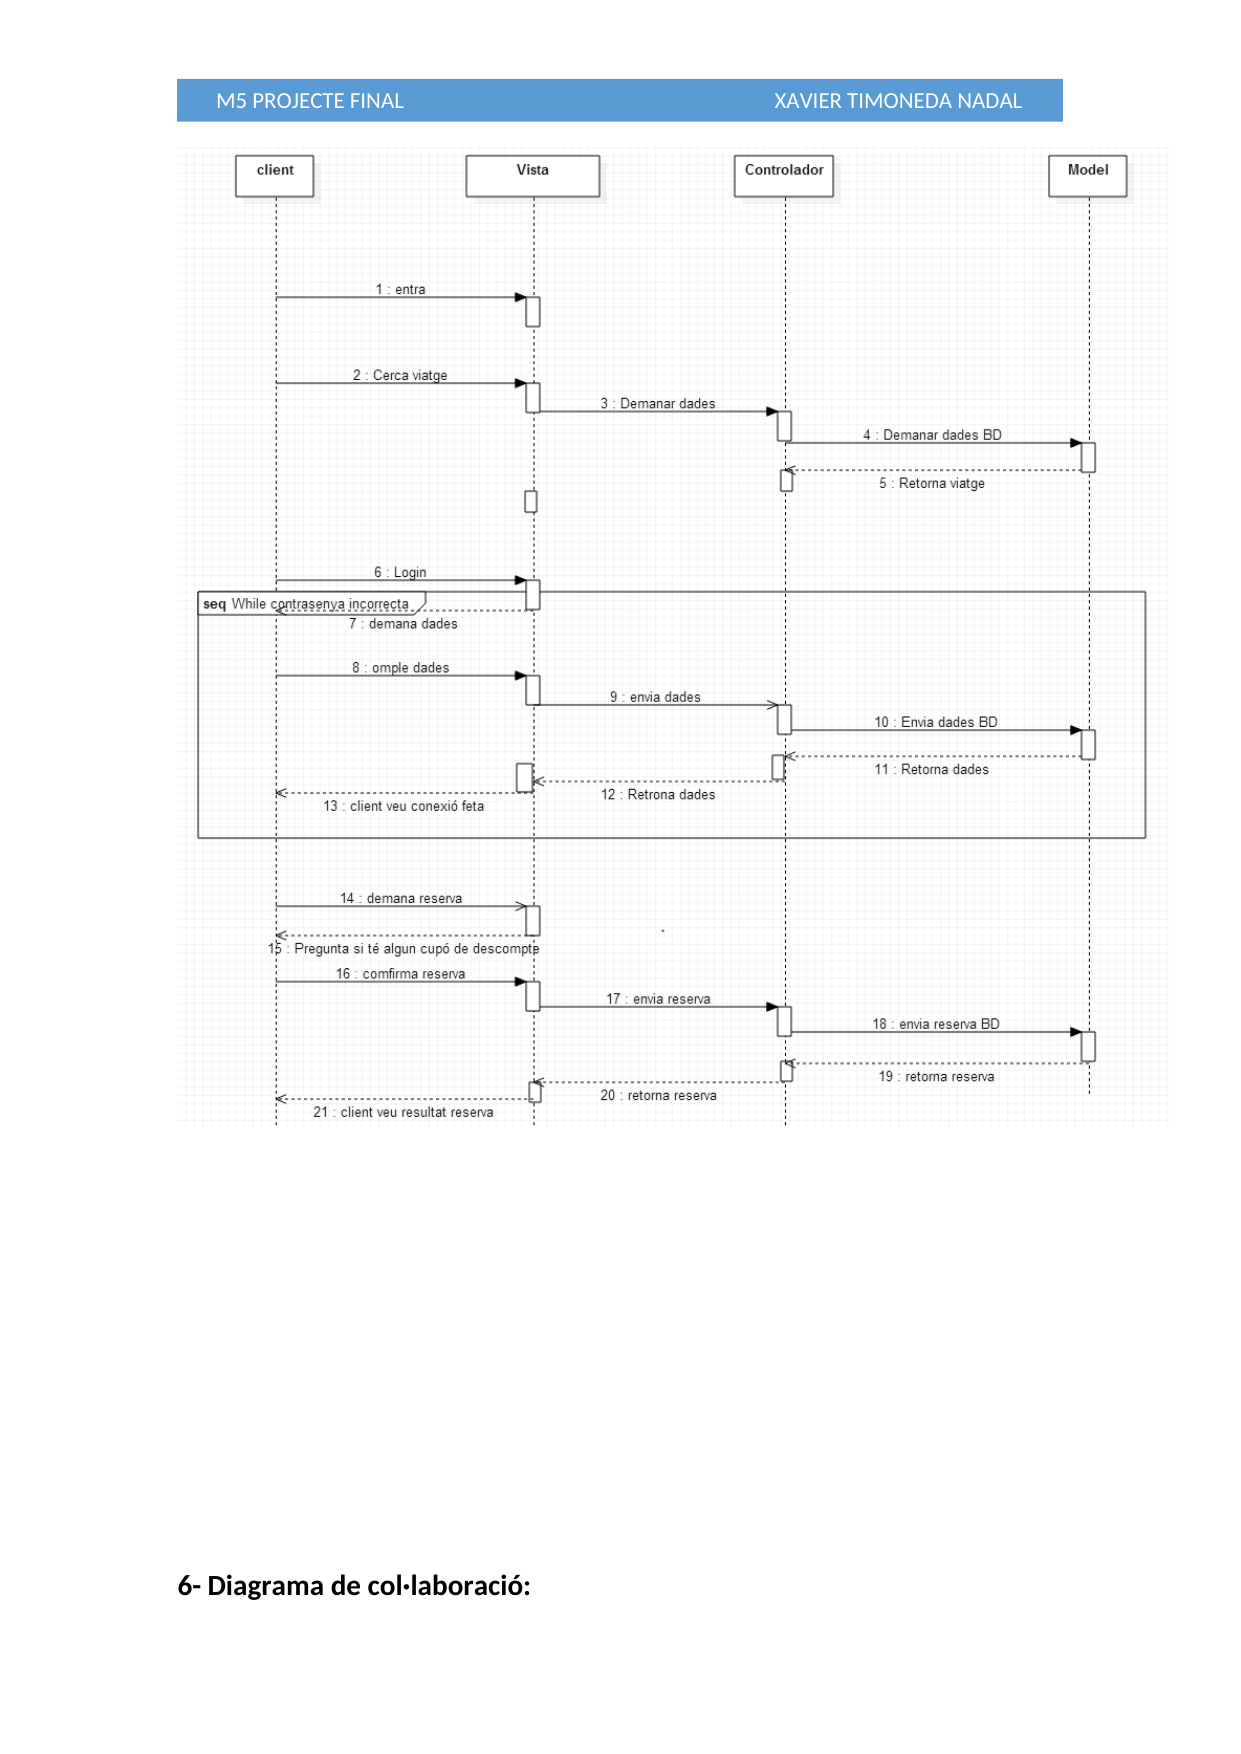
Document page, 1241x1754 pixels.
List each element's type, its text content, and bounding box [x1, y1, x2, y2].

text 6- Diagrama de col·laboració: [177, 1567, 1063, 1603]
picture [177, 147, 1172, 1127]
